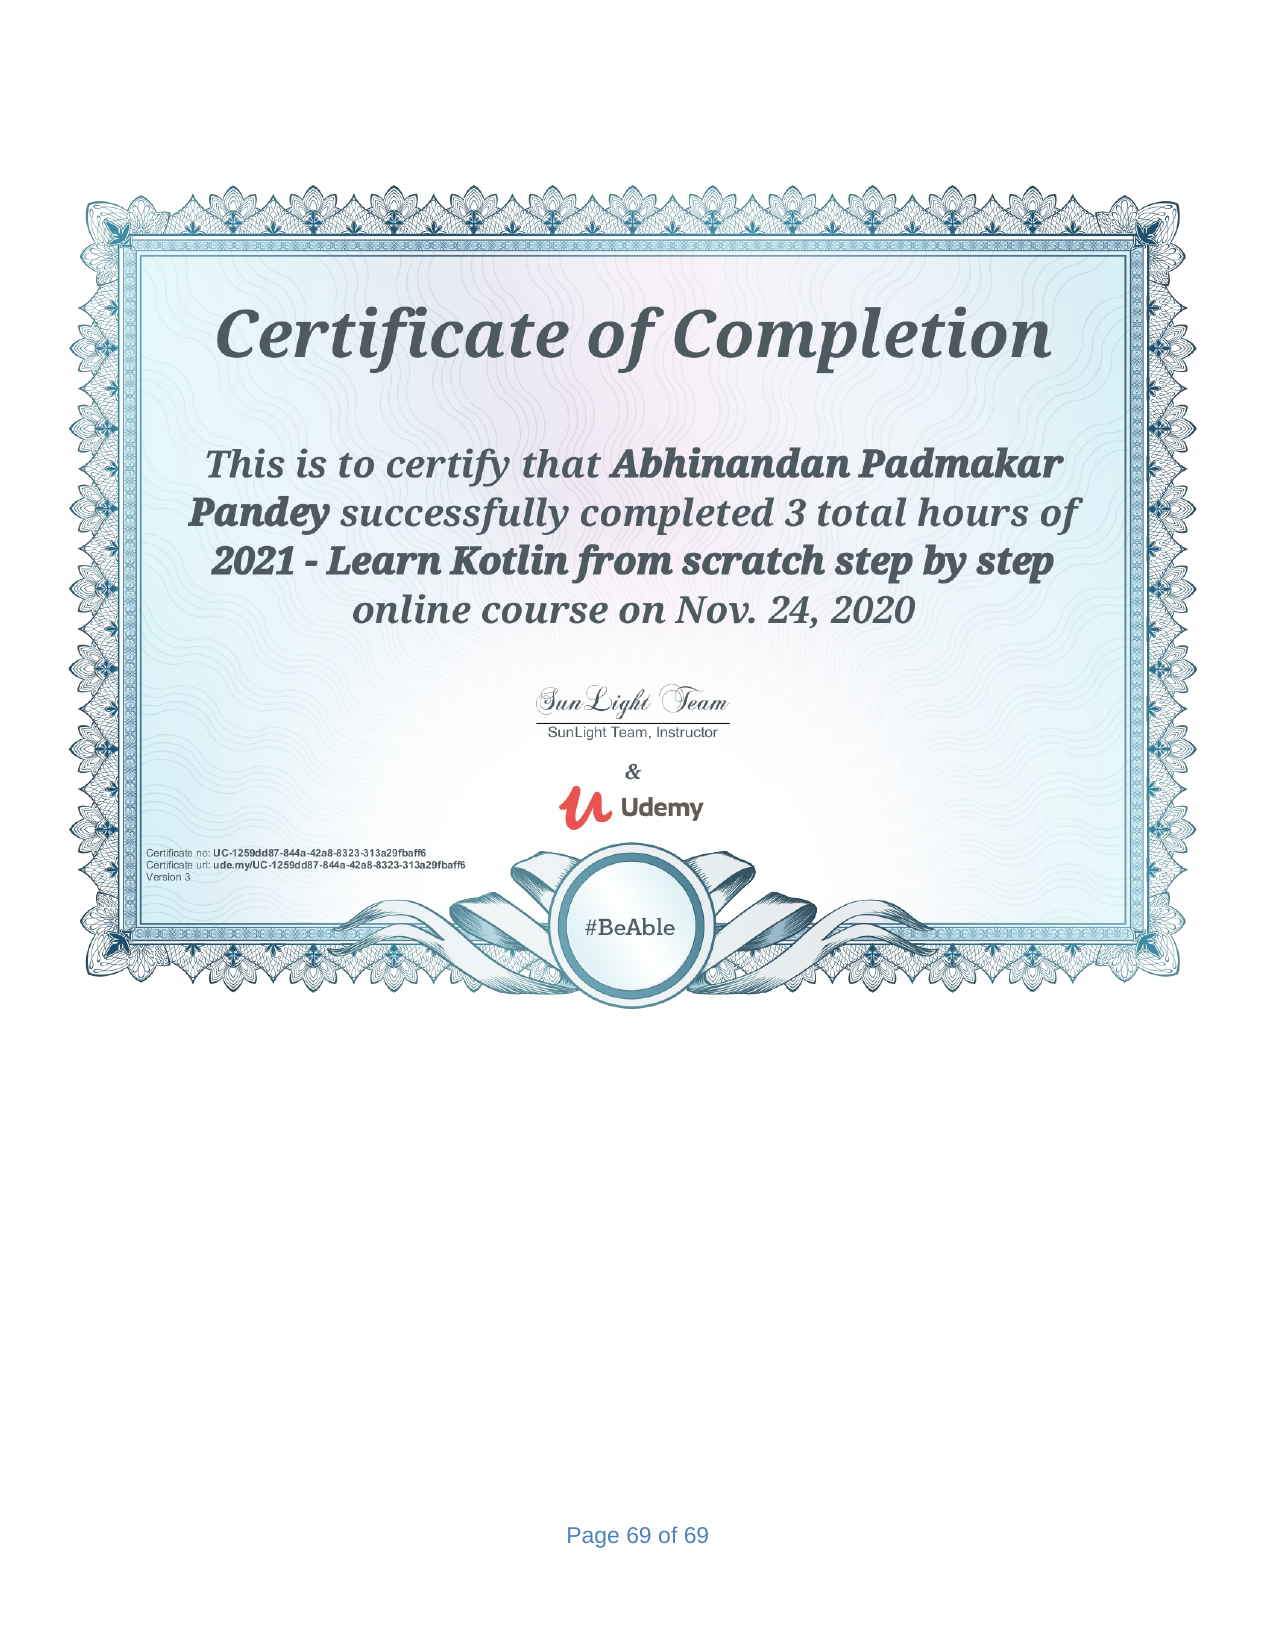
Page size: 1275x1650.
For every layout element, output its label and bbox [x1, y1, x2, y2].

picture [36, 145, 1229, 1033]
